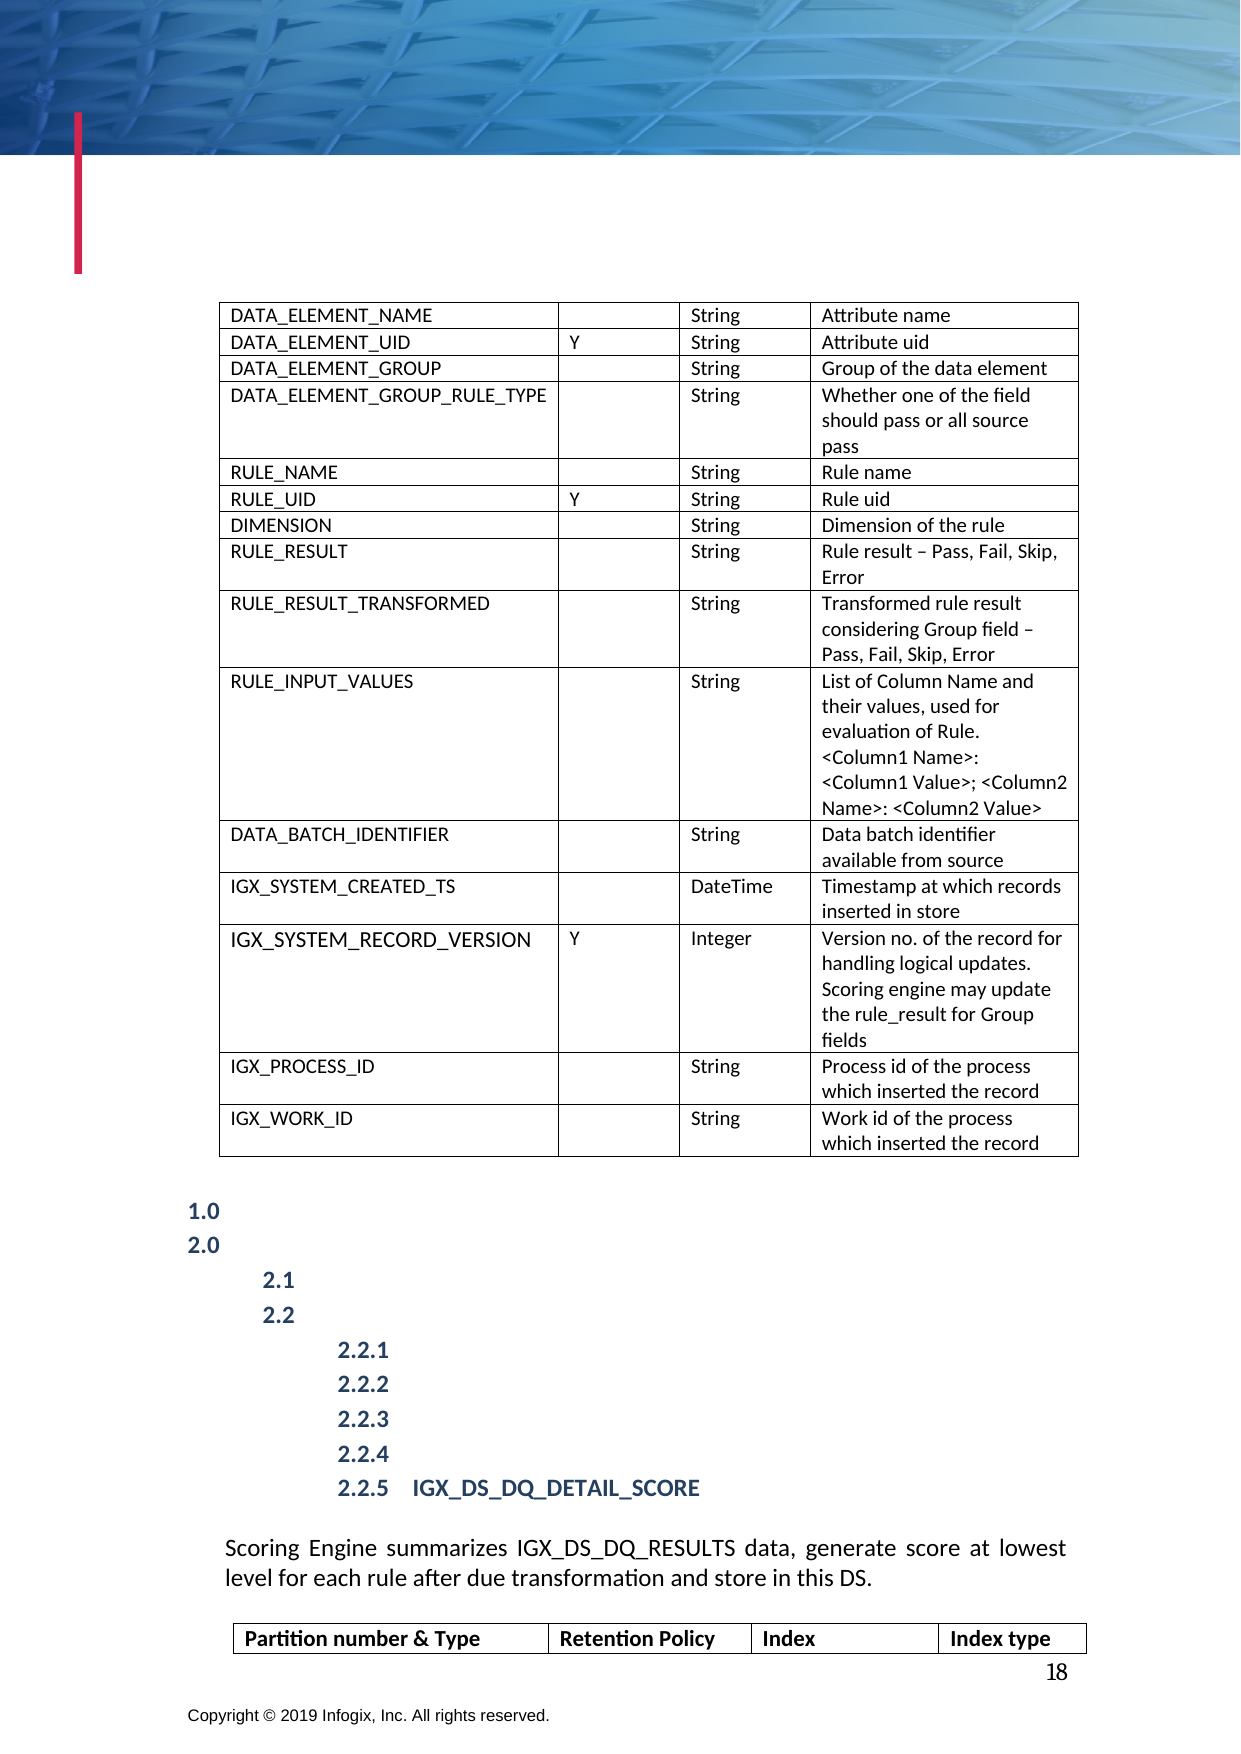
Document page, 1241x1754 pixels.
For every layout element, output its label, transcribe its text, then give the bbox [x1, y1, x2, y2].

table_cell String [680, 303, 810, 328]
table_cell Dimension of the rule [811, 512, 1078, 538]
table_cell IGX_PROCESS_ID [220, 1053, 558, 1104]
table_cell Group of the data element [811, 356, 1078, 381]
table_cell String [680, 821, 810, 872]
table_cell [559, 303, 679, 328]
subtitle IGX_DS_DQ_DETAIL_SCORE [337, 1472, 1068, 1503]
table_cell RULE_INPUT_VALUES [220, 668, 558, 820]
table_cell DATA_ELEMENT_GROUP_RULE_TYPE [220, 382, 558, 458]
table_cell [559, 591, 679, 667]
table_cell Work id of the process which inserted the record [811, 1105, 1078, 1156]
table_cell DateTime [680, 873, 810, 924]
table_cell [559, 459, 679, 485]
table_cell String [680, 459, 810, 485]
table_cell [559, 382, 679, 458]
table_cell Y [559, 486, 679, 511]
table_cell RULE_RESULT_TRANSFORMED [220, 591, 558, 667]
table_cell [559, 873, 679, 924]
table_cell Timestamp at which records inserted in store [811, 873, 1078, 924]
table_cell Integer [680, 925, 810, 1052]
picture [0, 0, 1241, 302]
table_cell Attribute name [811, 303, 1078, 328]
table_cell String [680, 1105, 810, 1156]
table_cell Transformed rule result considering Group field – Pass, Fail, Skip, Error [811, 591, 1078, 667]
table_cell String [680, 539, 810, 589]
table_header Partition number & Type [234, 1624, 548, 1652]
table_cell IGX_WORK_ID [220, 1105, 558, 1156]
table_cell RULE_UID [220, 486, 558, 511]
table_cell Whether one of the field should pass or all source pass [811, 382, 1078, 458]
table_header Index [752, 1624, 938, 1652]
text Scoring Engine summarizes IGX_DS_DQ_RESULTS data, generate score at lowest level for each rule after due transformation and store in this DS. [225, 1532, 1068, 1593]
table_cell String [680, 668, 810, 820]
table_header Retention Policy [549, 1624, 751, 1652]
table_cell String [680, 512, 810, 538]
table_cell [559, 512, 679, 538]
table_cell List of Column Name and their values, used for evaluation of Rule. <Column1 Name>: <Column1 Value>; <Column2 Name>: <Column2 Value> [811, 668, 1078, 820]
table_cell String [680, 486, 810, 511]
table_cell String [680, 356, 810, 381]
table_cell Version no. of the record for handling logical updates. Scoring engine may update the rule_result for Group fields [811, 925, 1078, 1052]
table_cell DATA_ELEMENT_GROUP [220, 356, 558, 381]
table_cell RULE_RESULT [220, 539, 558, 589]
table_cell DIMENSION [220, 512, 558, 538]
table_cell String [680, 329, 810, 354]
table_cell DATA_ELEMENT_NAME [220, 303, 558, 328]
table_cell String [680, 1053, 810, 1104]
table_cell [559, 356, 679, 381]
table_cell RULE_NAME [220, 459, 558, 485]
table_cell Y [559, 329, 679, 354]
table_cell IGX_SYSTEM_RECORD_VERSION [220, 925, 558, 1052]
table_cell [559, 1053, 679, 1104]
table_cell [559, 821, 679, 872]
table_cell DATA_ELEMENT_UID [220, 329, 558, 354]
table_cell String [680, 382, 810, 458]
table_cell [559, 1105, 679, 1156]
table_cell [559, 668, 679, 820]
table_cell Y [559, 925, 679, 1052]
table_cell Rule result – Pass, Fail, Skip, Error [811, 539, 1078, 589]
table_cell Data batch identifier available from source [811, 821, 1078, 872]
table_cell String [680, 591, 810, 667]
table_header Index type [939, 1624, 1086, 1652]
table_cell Attribute uid [811, 329, 1078, 354]
table_cell Rule name [811, 459, 1078, 485]
table_cell [559, 539, 679, 589]
table_cell Process id of the process which inserted the record [811, 1053, 1078, 1104]
table_cell IGX_SYSTEM_CREATED_TS [220, 873, 558, 924]
table_cell DATA_BATCH_IDENTIFIER [220, 821, 558, 872]
table_cell Rule uid [811, 486, 1078, 511]
